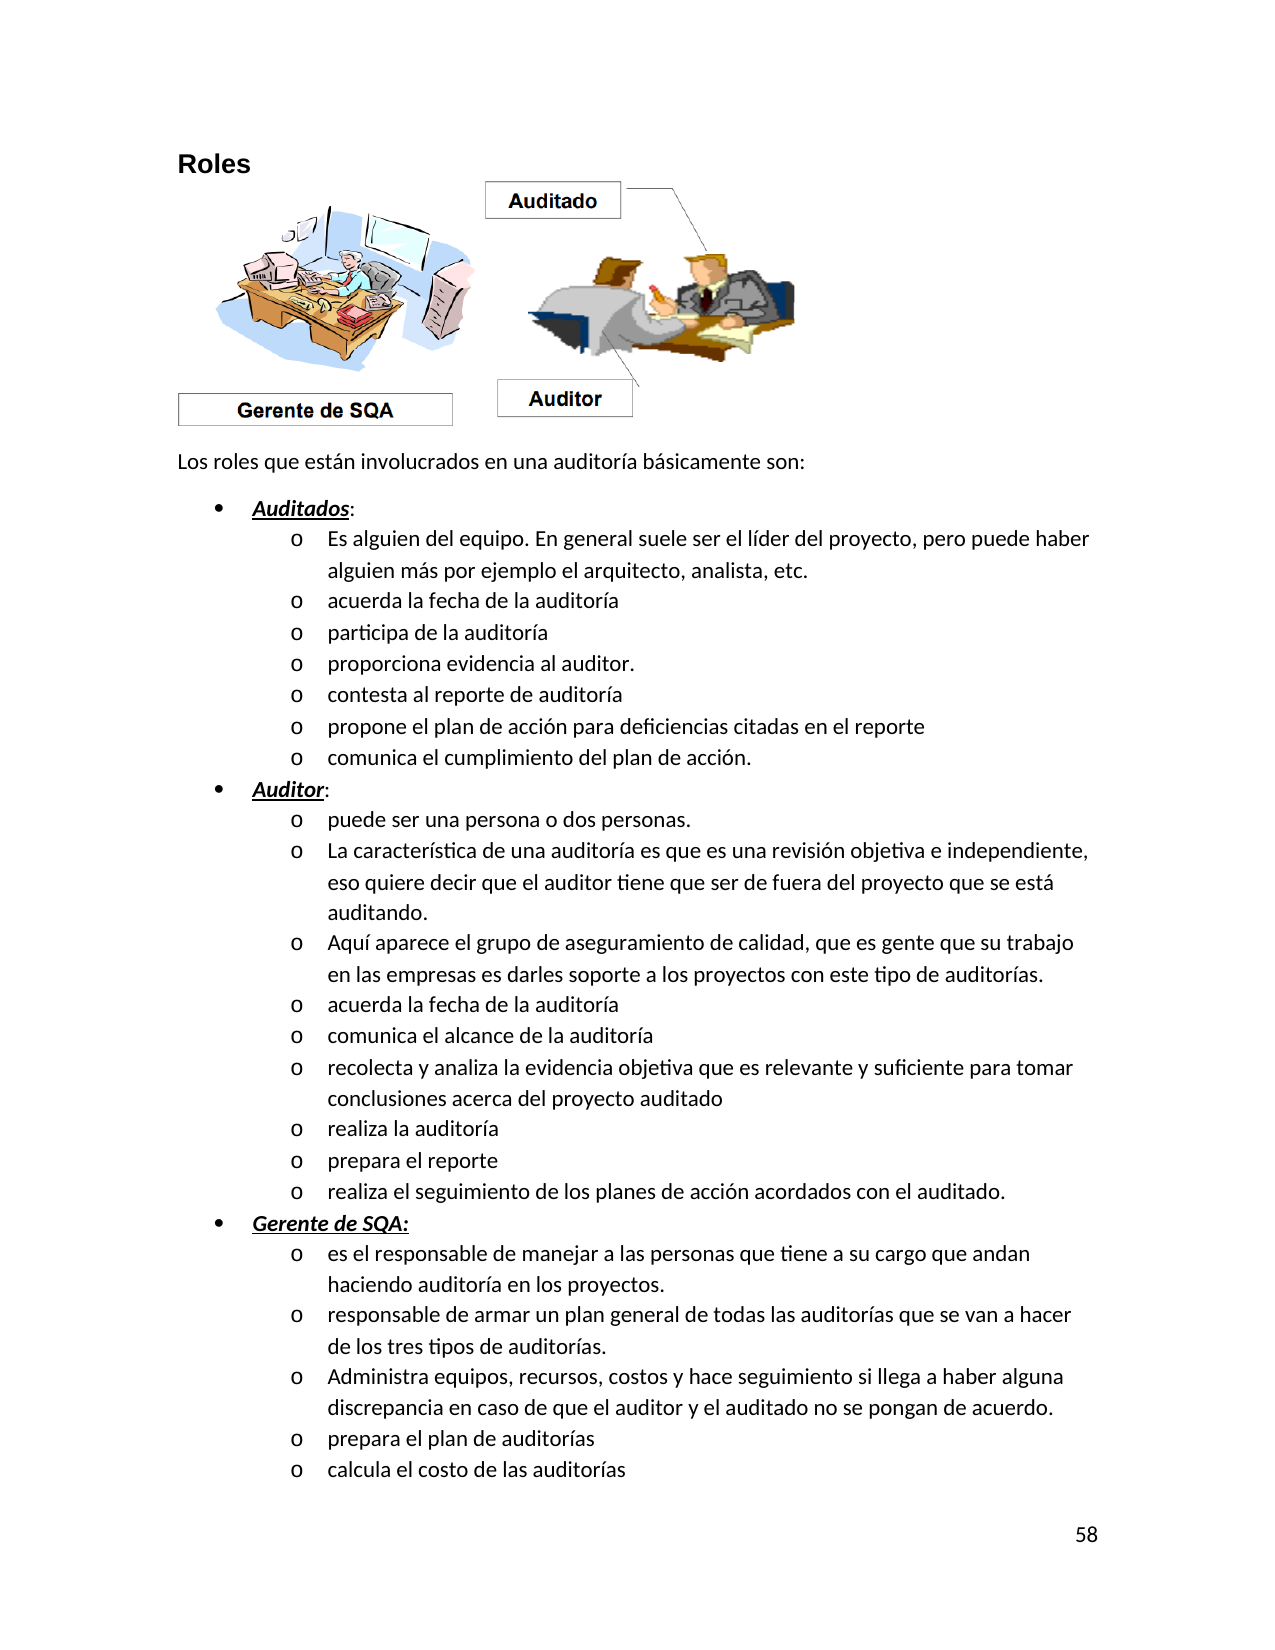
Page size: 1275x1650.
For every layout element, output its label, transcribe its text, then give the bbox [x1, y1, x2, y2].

list prepara el plan de auditorías [290, 1424, 1098, 1453]
list Auditados: [215, 494, 1098, 522]
text Los roles que están involucrados en una auditoría básicamente son: [177, 447, 1098, 476]
list Administra equipos, recursos, costos y hace seguimiento si llega a haber alguna discrepancia en caso de que el auditor y el auditado no se pongan de acuerdo. [290, 1362, 1098, 1421]
list contesta al reporte de auditoría [290, 681, 1098, 710]
list puede ser una persona o dos personas. [290, 805, 1098, 834]
list proporciona evidencia al auditor. [290, 649, 1098, 678]
list comunica el alcance de la auditoría [290, 1021, 1098, 1051]
list es el responsable de manejar a las personas que tiene a su cargo que andan haciendo auditoría en los proyectos. [290, 1239, 1098, 1298]
list calcula el costo de las auditorías [290, 1455, 1098, 1484]
list acuerda la fecha de la auditoría [290, 586, 1098, 615]
list responsable de armar un plan general de todas las auditorías que se van a hacer de los tres tipos de auditorías. [290, 1301, 1098, 1360]
list Gerente de SQA: [215, 1209, 1098, 1237]
list comunica el cumplimiento del plan de acción. [290, 743, 1098, 773]
list Auditor: [215, 775, 1098, 803]
subtitle Roles [177, 148, 1098, 179]
list propone el plan de acción para deficiencias citadas en el reporte [290, 712, 1098, 741]
list Aquí aparece el grupo de aseguramiento de calidad, que es gente que su trabajo en las empresas es darles soporte a los proyectos con este tipo de auditorías. [290, 928, 1098, 988]
list recolecta y analiza la evidencia objetiva que es relevante y suficiente para tomar conclusiones acerca del proyecto auditado [290, 1053, 1098, 1112]
list participa de la auditoría [290, 618, 1098, 647]
list Es alguien del equipo. En general suele ser el líder del proyecto, pero puede haber alguien más por ejemplo el arquitecto, analista, etc. [290, 524, 1098, 584]
list realiza el seguimiento de los planes de acción acordados con el auditado. [290, 1177, 1098, 1206]
list realiza la auditoría [290, 1114, 1098, 1143]
list prepara el reporte [290, 1146, 1098, 1175]
list acuerda la fecha de la auditoría [290, 990, 1098, 1019]
list La característica de una auditoría es que es una revisión objetiva e independiente, eso quiere decir que el auditor tiene que ser de fuera del proyecto que se está auditando. [290, 837, 1098, 926]
picture [177, 181, 795, 429]
